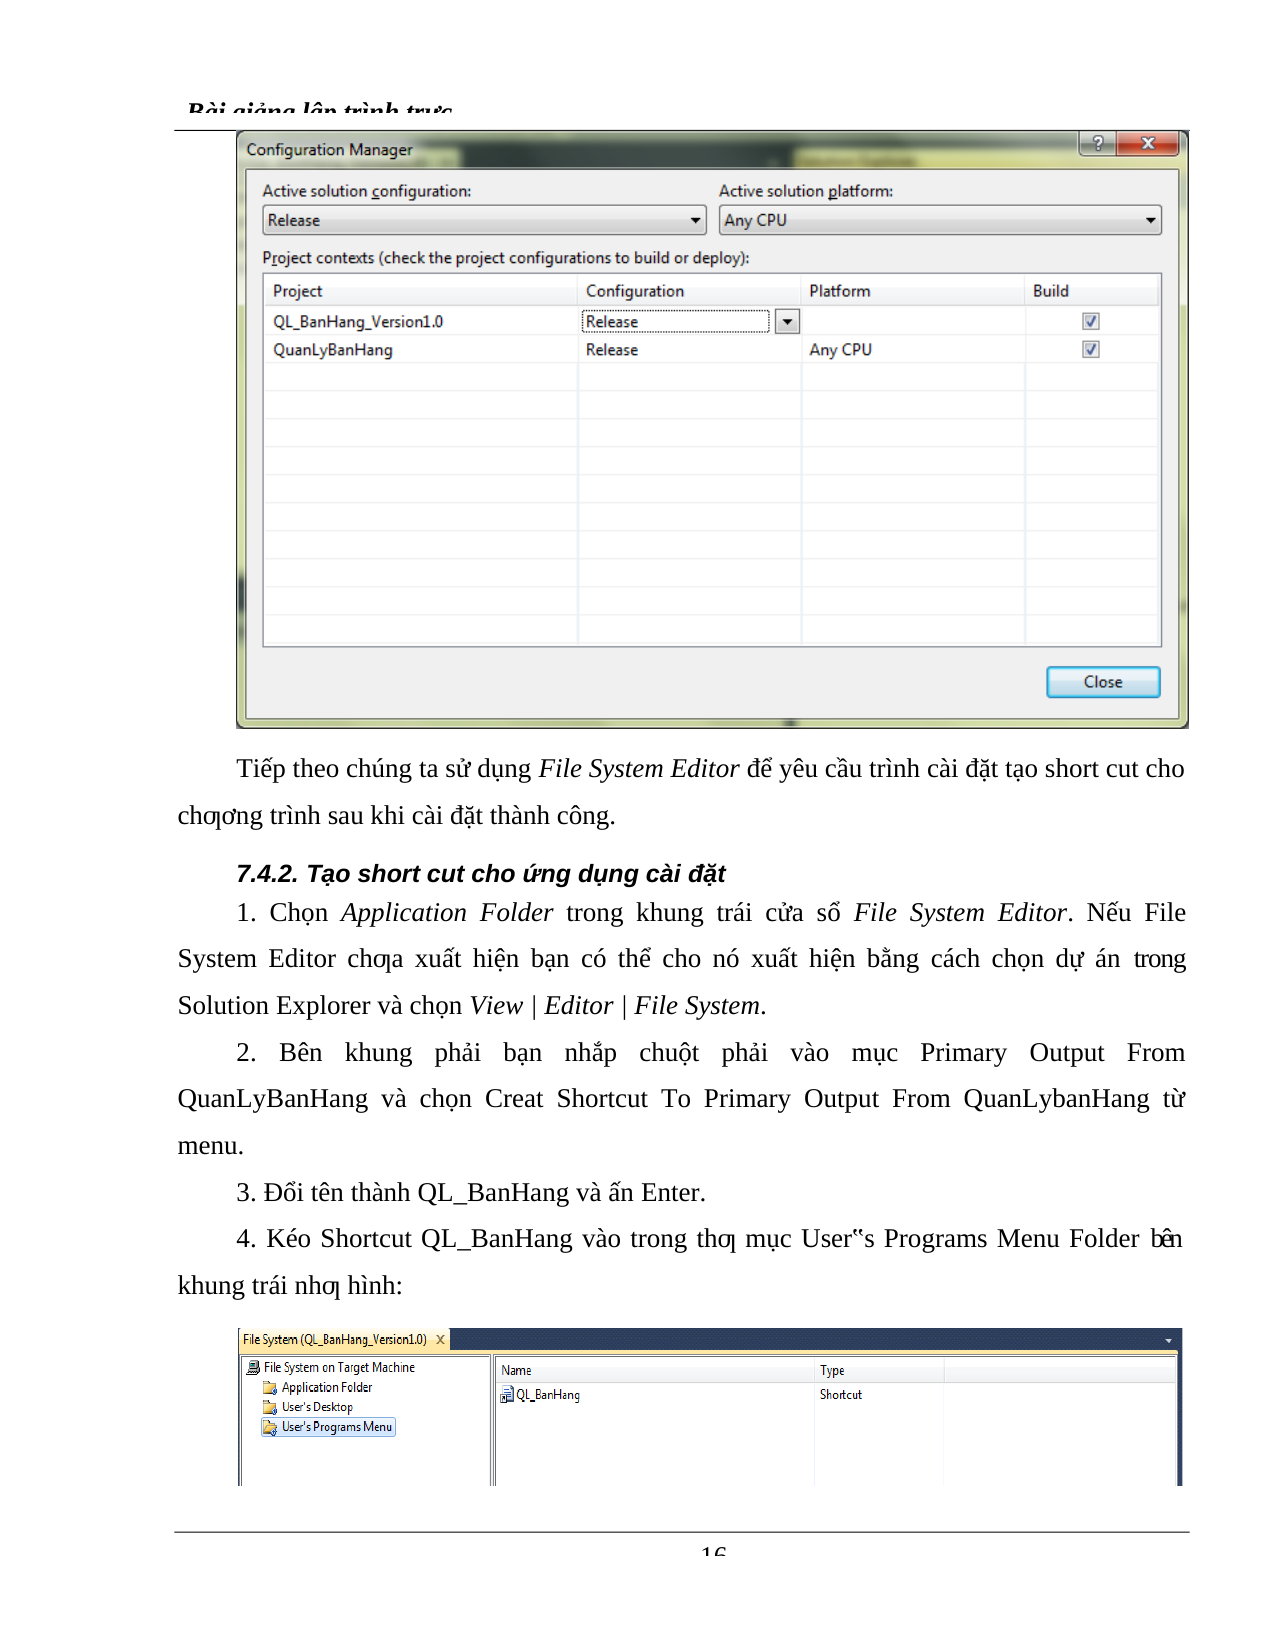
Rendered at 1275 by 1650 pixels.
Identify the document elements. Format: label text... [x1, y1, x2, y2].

list Tạo short cut cho ứng dụng cài đặt [236, 859, 1239, 887]
list Bên khung phải bạn nhắp chuột phải vào mục Primary Output From QuanLyBanHang và chọn Creat Shortcut To Primary Output From QuanLybanHang từ menu. [177, 1036, 1187, 1160]
list Đổi tên thành QL_BanHang và ấn Enter. [236, 1176, 1239, 1207]
text Tiếp theo chúng ta sử dụng File System Editor để yêu cầu trình cài đặt tạo short cut cho chƣơng trình sau khi cài đặt thành công. [177, 752, 1187, 830]
picture [238, 1328, 1183, 1486]
list Chọn Application Folder trong khung trái cửa sổ File System Editor. Nếu File System Editor chƣa xuất hiện bạn có thể cho nó xuất hiện bằng cách chọn dự án trong Solution Explorer và chọn View | Editor | File System. [177, 896, 1187, 1020]
picture [236, 130, 1189, 729]
list Kéo Shortcut QL_BanHang vào trong thƣ mục User‟s Programs Menu Folder bên khung trái nhƣ hình: [177, 1222, 1186, 1300]
